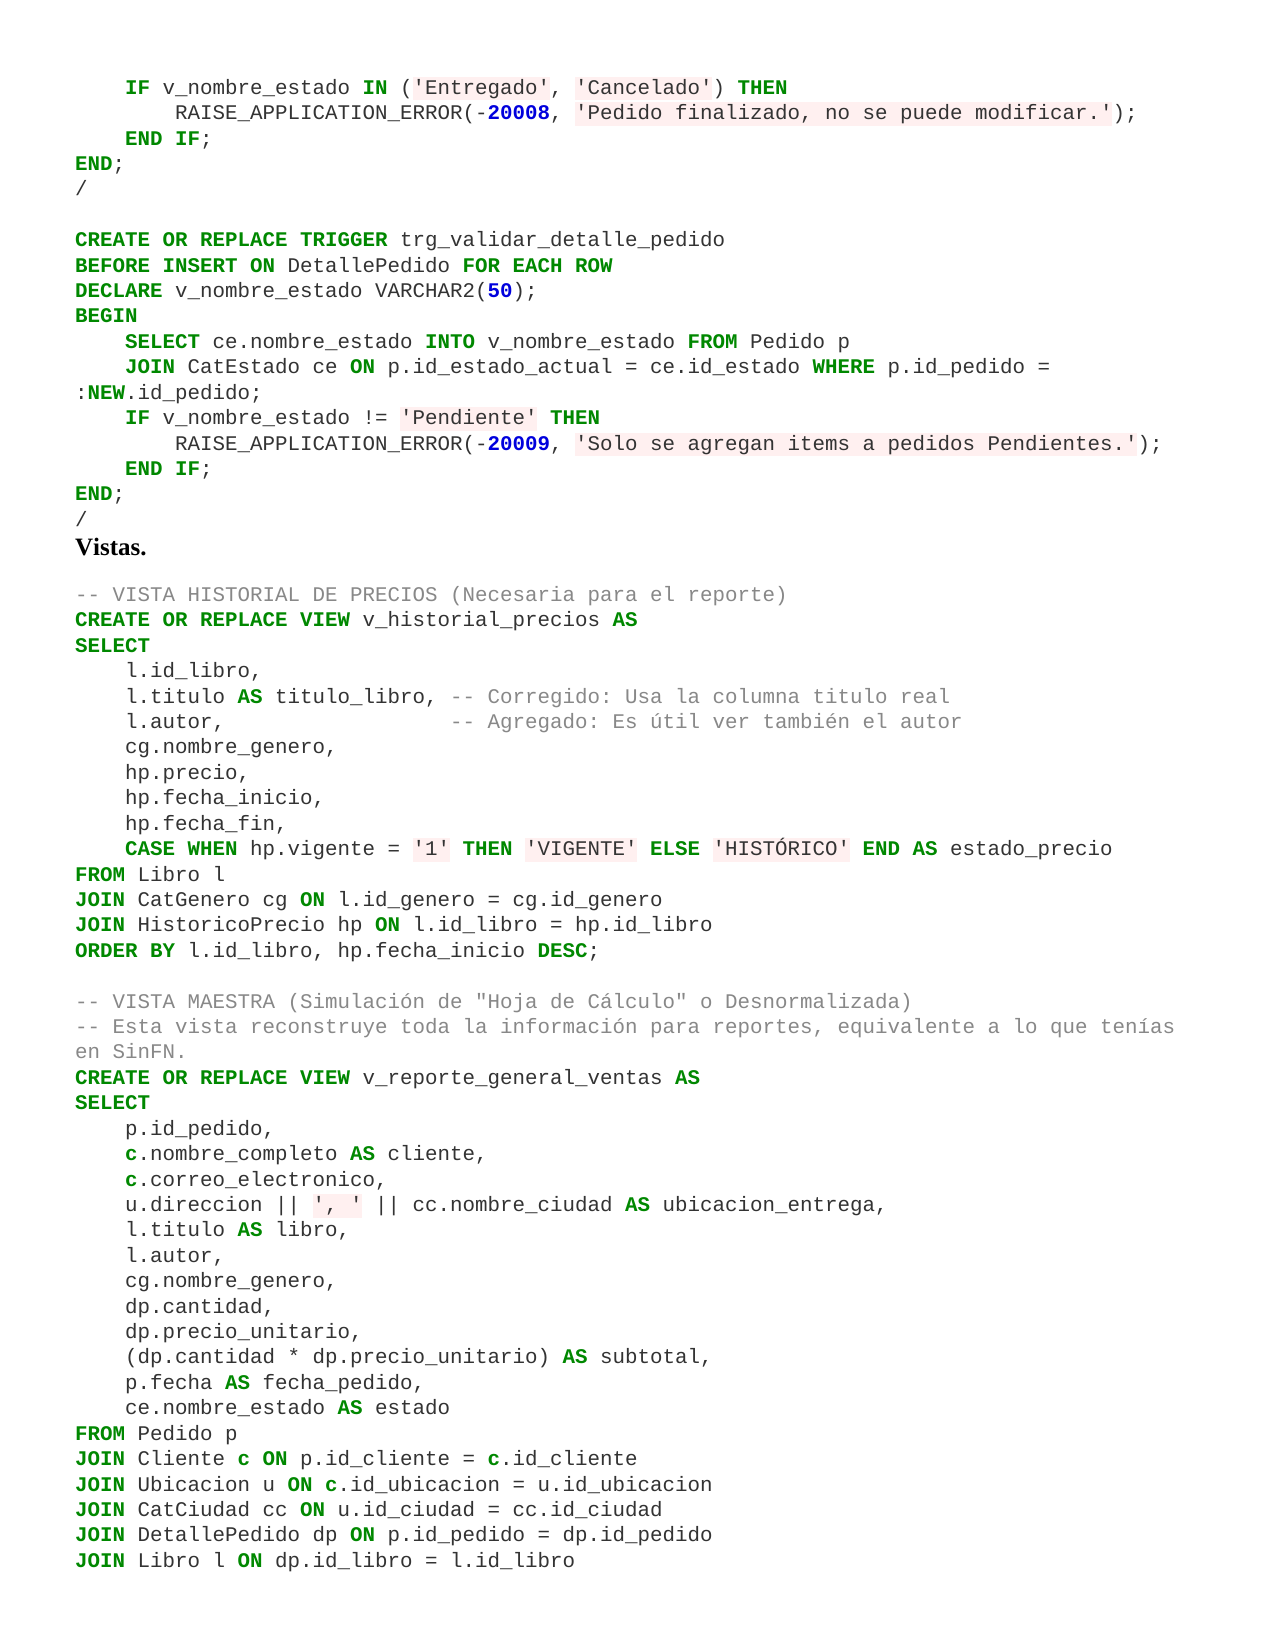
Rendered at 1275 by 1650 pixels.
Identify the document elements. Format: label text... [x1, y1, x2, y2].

text CASE WHEN hp.vigente = '1' THEN 'VIGENTE' ELSE 'HISTÓRICO' END AS estado_precio [75, 836, 1200, 862]
text -- VISTA MAESTRA (Simulación de "Hoja de Cálculo" o Desnormalizada) [75, 989, 1200, 1014]
text JOIN Cliente c ON p.id_cliente = c.id_cliente [75, 1446, 1200, 1472]
text c.correo_electronico, [75, 1167, 1200, 1192]
text FROM Libro l [75, 862, 1200, 887]
text END IF; [75, 126, 1200, 151]
text l.id_libro, [75, 658, 1200, 684]
text IF v_nombre_estado IN ('Entregado', 'Cancelado') THEN [75, 75, 1200, 100]
text p.id_pedido, [75, 1116, 1200, 1141]
text JOIN CatGenero cg ON l.id_genero = cg.id_genero [75, 887, 1200, 913]
text l.autor, [75, 1243, 1200, 1268]
text FROM Pedido p [75, 1421, 1200, 1446]
text JOIN Libro l ON dp.id_libro = l.id_libro [75, 1548, 1200, 1573]
text l.titulo AS libro, [75, 1218, 1200, 1243]
text hp.fecha_inicio, [75, 786, 1200, 811]
text -- VISTA HISTORIAL DE PRECIOS (Necesaria para el reporte) [75, 582, 1200, 608]
text / [75, 177, 1200, 202]
text JOIN Ubicacion u ON c.id_ubicacion = u.id_ubicacion [75, 1472, 1200, 1497]
text JOIN DetallePedido dp ON p.id_pedido = dp.id_pedido [75, 1523, 1200, 1548]
text l.autor, -- Agregado: Es útil ver también el autor [75, 709, 1200, 735]
text JOIN CatEstado ce ON p.id_estado_actual = ce.id_estado WHERE p.id_pedido = :NEW.id_pedido; [75, 354, 1200, 405]
text SELECT [75, 633, 1200, 658]
text ce.nombre_estado AS estado [75, 1396, 1200, 1421]
text ORDER BY l.id_libro, hp.fecha_inicio DESC; [75, 938, 1200, 963]
text END; [75, 482, 1200, 507]
text JOIN CatCiudad cc ON u.id_ciudad = cc.id_ciudad [75, 1497, 1200, 1523]
text p.fecha AS fecha_pedido, [75, 1370, 1200, 1396]
text SELECT [75, 1091, 1200, 1116]
text u.direccion || ', ' || cc.nombre_ciudad AS ubicacion_entrega, [75, 1192, 1200, 1218]
text cg.nombre_genero, [75, 735, 1200, 760]
text l.titulo AS titulo_libro, -- Corregido: Usa la columna titulo real [75, 684, 1200, 709]
text hp.precio, [75, 760, 1200, 786]
text DECLARE v_nombre_estado VARCHAR2(50); [75, 278, 1200, 304]
text END; [75, 151, 1200, 177]
text CREATE OR REPLACE VIEW v_reporte_general_ventas AS [75, 1065, 1200, 1091]
text c.nombre_completo AS cliente, [75, 1141, 1200, 1167]
text BEGIN [75, 304, 1200, 329]
text hp.fecha_fin, [75, 811, 1200, 836]
text JOIN HistoricoPrecio hp ON l.id_libro = hp.id_libro [75, 913, 1200, 938]
text / [75, 507, 1200, 532]
text RAISE_APPLICATION_ERROR(-20008, 'Pedido finalizado, no se puede modificar.'); [75, 100, 1200, 126]
text END IF; [75, 456, 1200, 482]
text dp.precio_unitario, [75, 1319, 1200, 1345]
text SELECT ce.nombre_estado INTO v_nombre_estado FROM Pedido p [75, 329, 1200, 354]
text BEFORE INSERT ON DetallePedido FOR EACH ROW [75, 253, 1200, 278]
text -- Esta vista reconstruye toda la información para reportes, equivalente a lo que tenías en SinFN. [75, 1014, 1200, 1065]
text CREATE OR REPLACE TRIGGER trg_validar_detalle_pedido [75, 227, 1200, 253]
text (dp.cantidad * dp.precio_unitario) AS subtotal, [75, 1345, 1200, 1370]
text CREATE OR REPLACE VIEW v_historial_precios AS [75, 608, 1200, 633]
text cg.nombre_genero, [75, 1268, 1200, 1294]
text RAISE_APPLICATION_ERROR(-20009, 'Solo se agregan items a pedidos Pendientes.'); [75, 431, 1200, 456]
text IF v_nombre_estado != 'Pendiente' THEN [75, 405, 1200, 431]
text Vistas. [75, 532, 1200, 561]
text dp.cantidad, [75, 1294, 1200, 1319]
